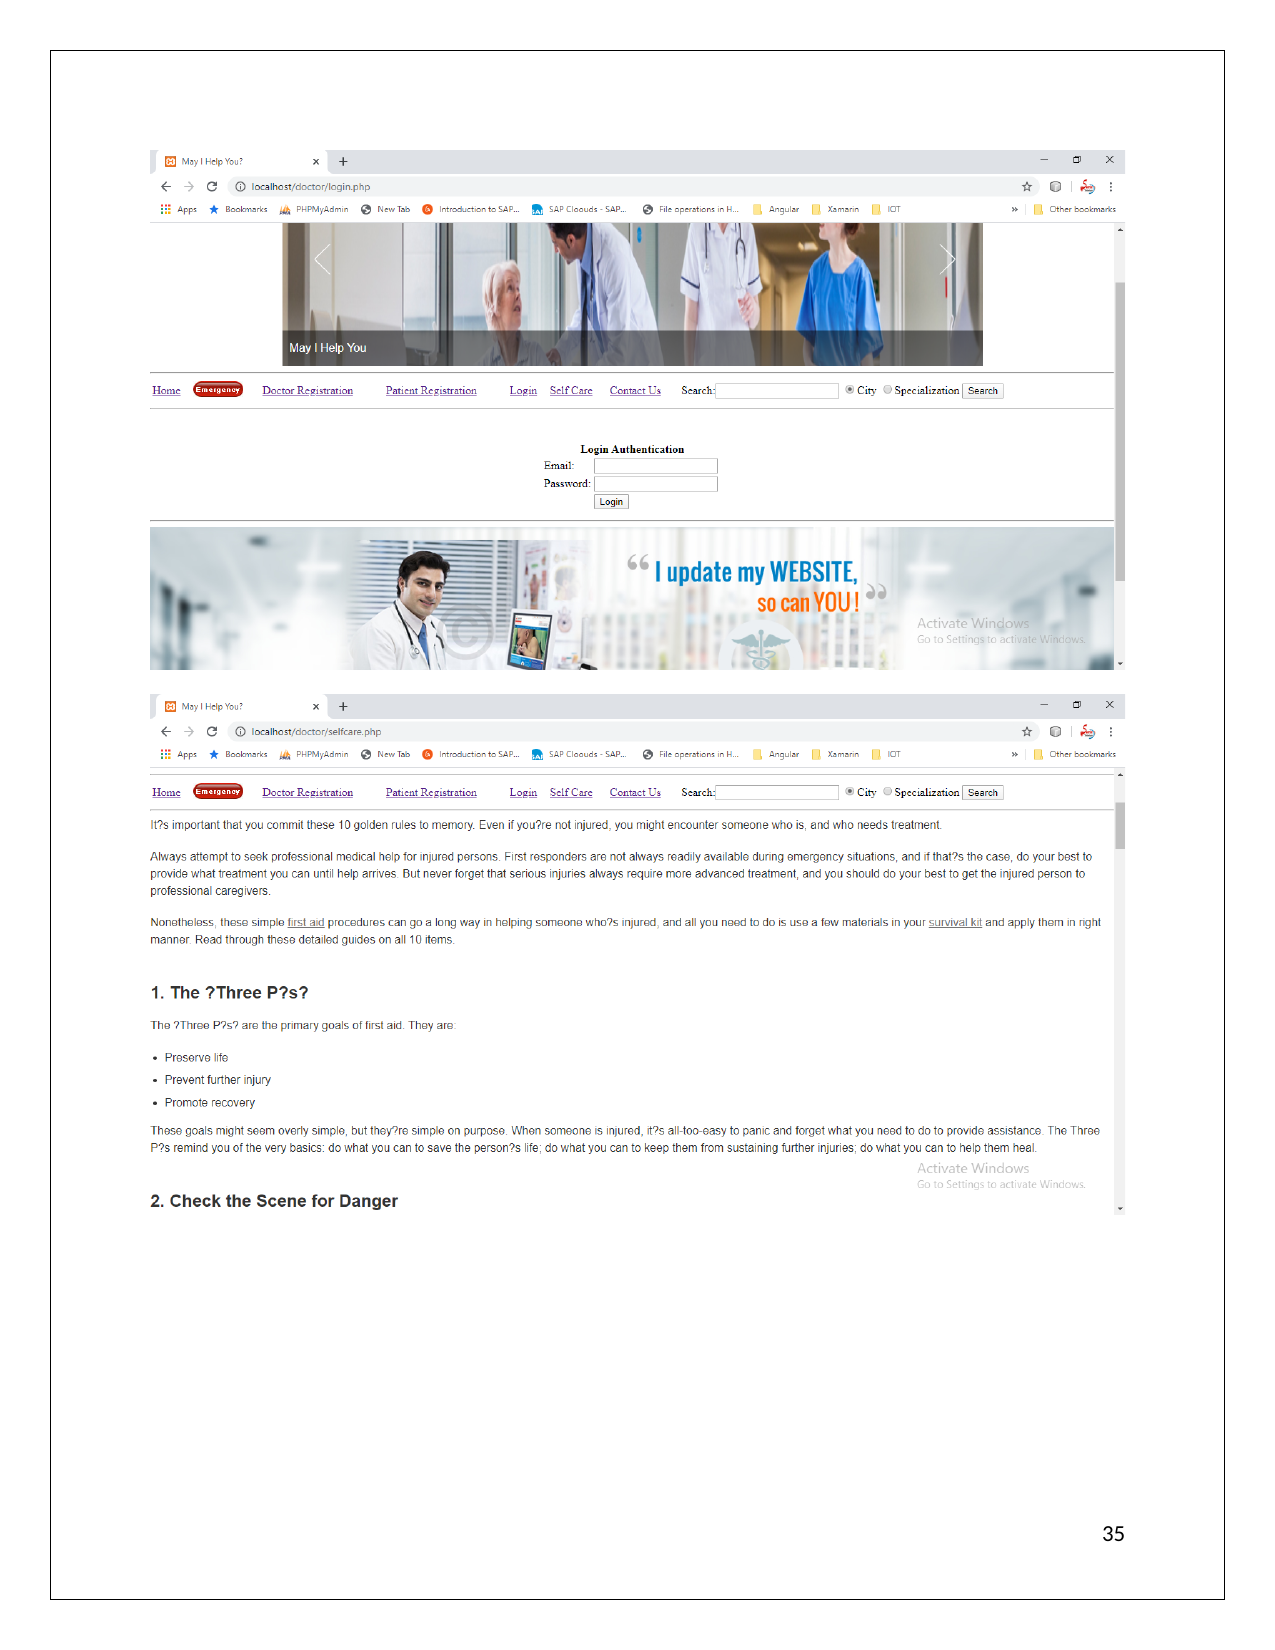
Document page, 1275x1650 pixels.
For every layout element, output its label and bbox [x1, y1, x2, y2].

picture [150, 694, 1125, 1215]
picture [150, 150, 1125, 670]
